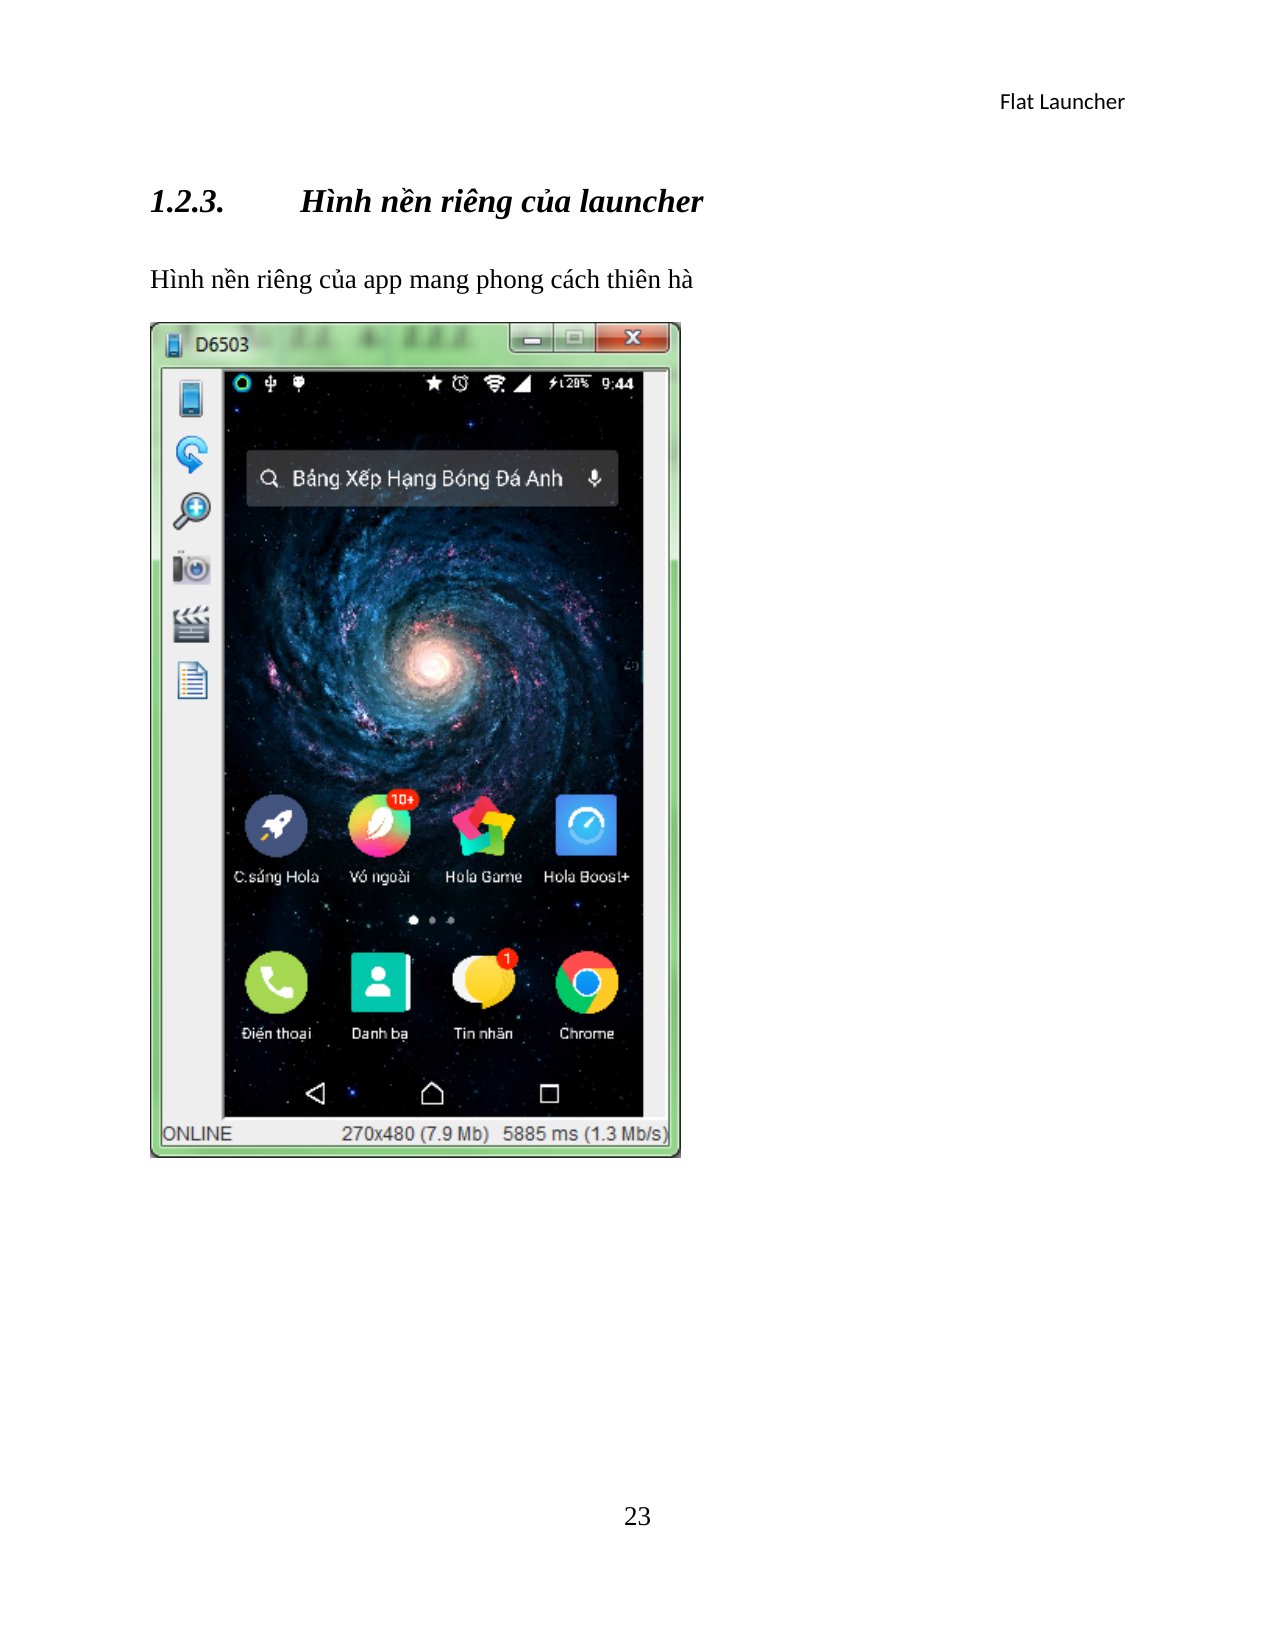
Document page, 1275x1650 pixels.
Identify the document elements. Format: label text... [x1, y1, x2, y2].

subtitle Hình nền riêng của launcher [150, 181, 1125, 219]
text Hình nền riêng của app mang phong cách thiên hà [150, 263, 1125, 295]
picture [150, 322, 681, 1158]
